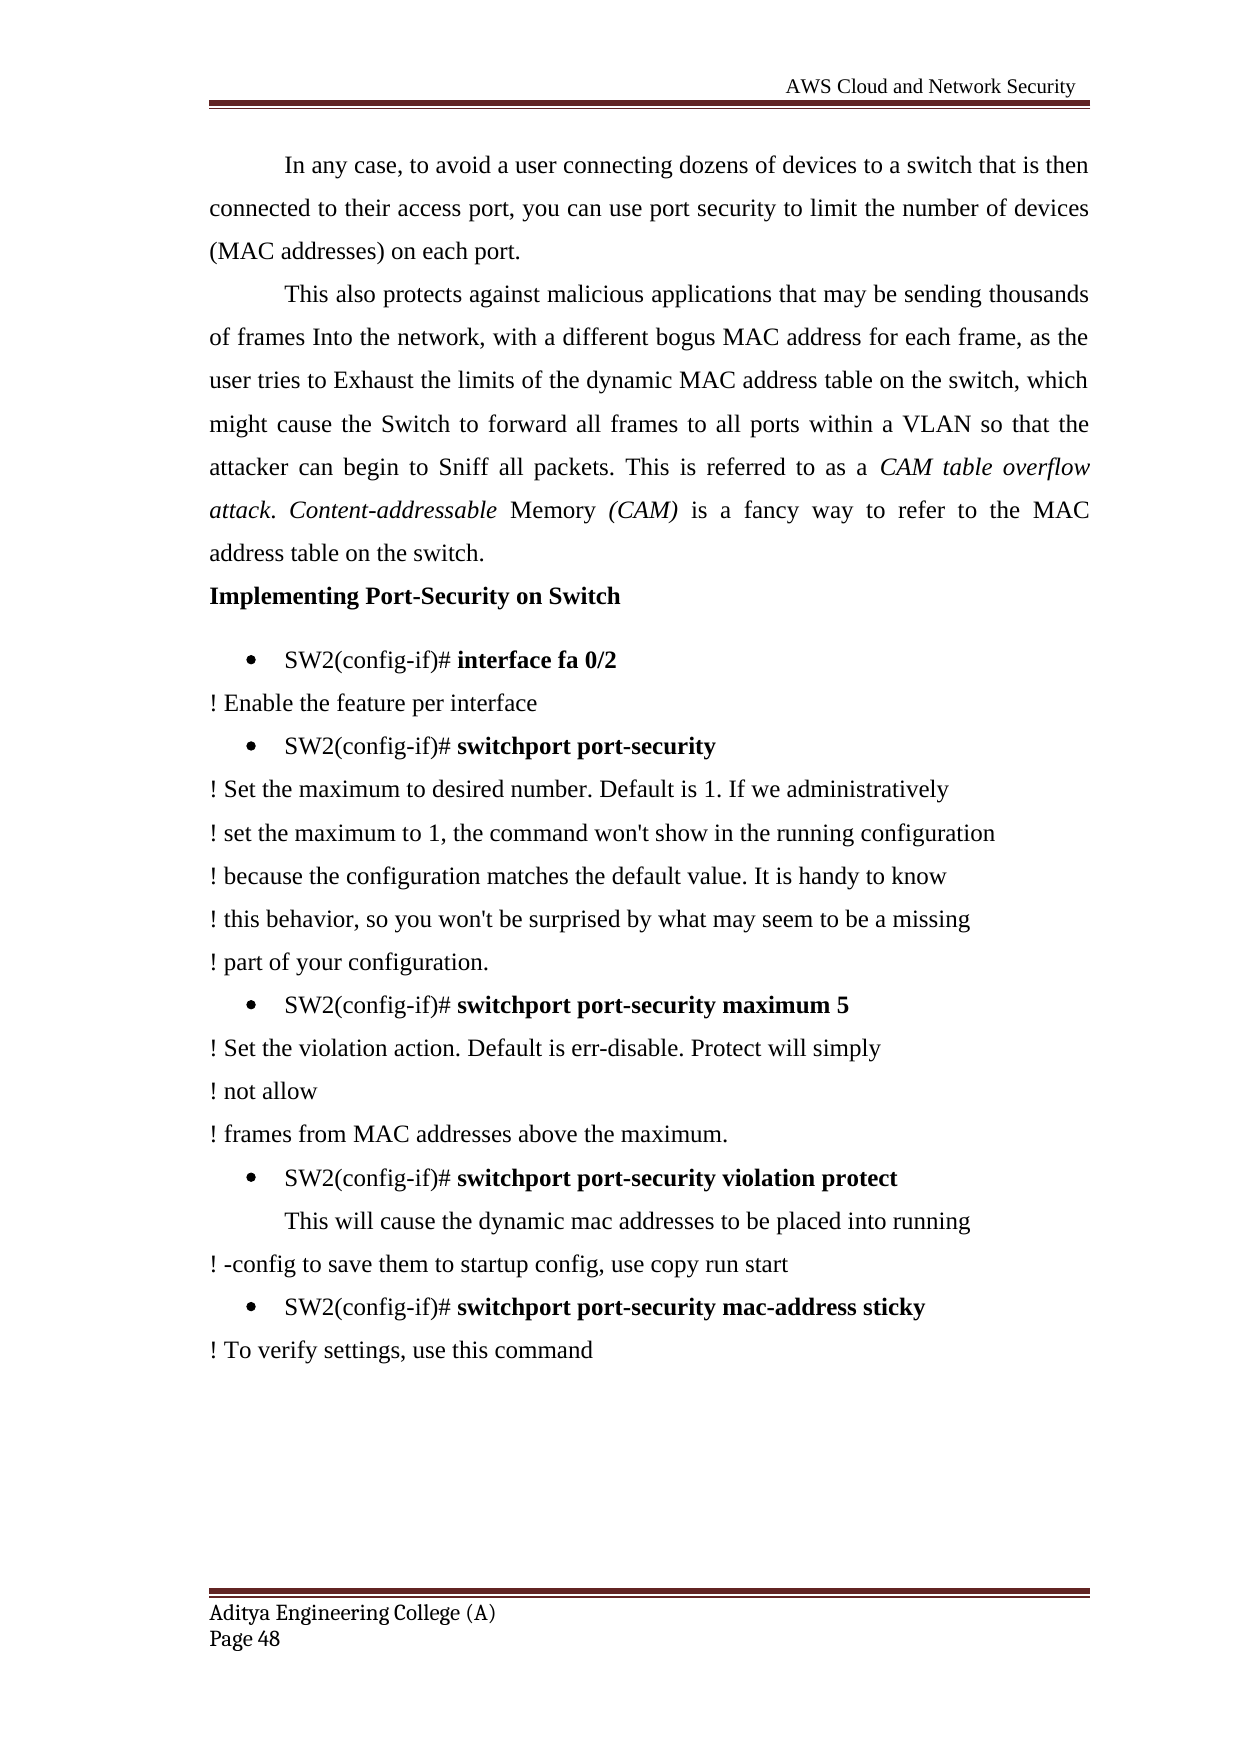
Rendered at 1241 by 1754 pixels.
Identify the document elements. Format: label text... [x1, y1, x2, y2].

text ! set the maximum to 1, the command won't show in the running configuration [209, 818, 1090, 846]
list SW2(config-if)# switchport port-security violation protect [247, 1163, 1090, 1191]
text This also protects against malicious applications that may be sending thousands of frames Into the network, with a different bogus MAC address for each frame, as the user tries to Exhaust the limits of the dynamic MAC address table on the switch, which might cause the Switch to forward all frames to all ports within a VLAN so that the attacker can begin to Sniff all packets. This is referred to as a CAM table overflow attack. Content-addressable Memory (CAM) is a fancy way to refer to the MAC address table on the switch. [209, 279, 1090, 567]
text ! -config to save them to startup config, use copy run start [209, 1249, 1090, 1278]
text ! Enable the feature per interface [209, 688, 1090, 717]
list SW2(config-if)# interface fa 0/2 [247, 645, 1090, 674]
text This will cause the dynamic mac addresses to be placed into running [209, 1206, 1090, 1234]
text ! not allow [209, 1076, 1090, 1105]
text ! because the configuration matches the default value. It is handy to know [209, 861, 1090, 889]
text ! frames from MAC addresses above the maximum. [209, 1119, 1090, 1148]
text ! part of your configuration. [209, 947, 1090, 976]
list SW2(config-if)# switchport port-security maximum 5 [247, 990, 1090, 1019]
text In any case, to avoid a user connecting dozens of devices to a switch that is then connected to their access port, you can use port security to limit the number of devices (MAC addresses) on each port. [209, 150, 1090, 265]
text ! Set the violation action. Default is err-disable. Protect will simply [209, 1033, 1090, 1062]
list SW2(config-if)# switchport port-security [247, 731, 1090, 760]
text ! To verify settings, use this command [209, 1335, 1090, 1364]
list SW2(config-if)# switchport port-security mac-address sticky [247, 1292, 1090, 1321]
text ! this behavior, so you won't be surprised by what may seem to be a missing [209, 904, 1090, 933]
text ! Set the maximum to desired number. Default is 1. If we administratively [209, 774, 1090, 803]
text Implementing Port-Security on Switch [209, 581, 1090, 610]
